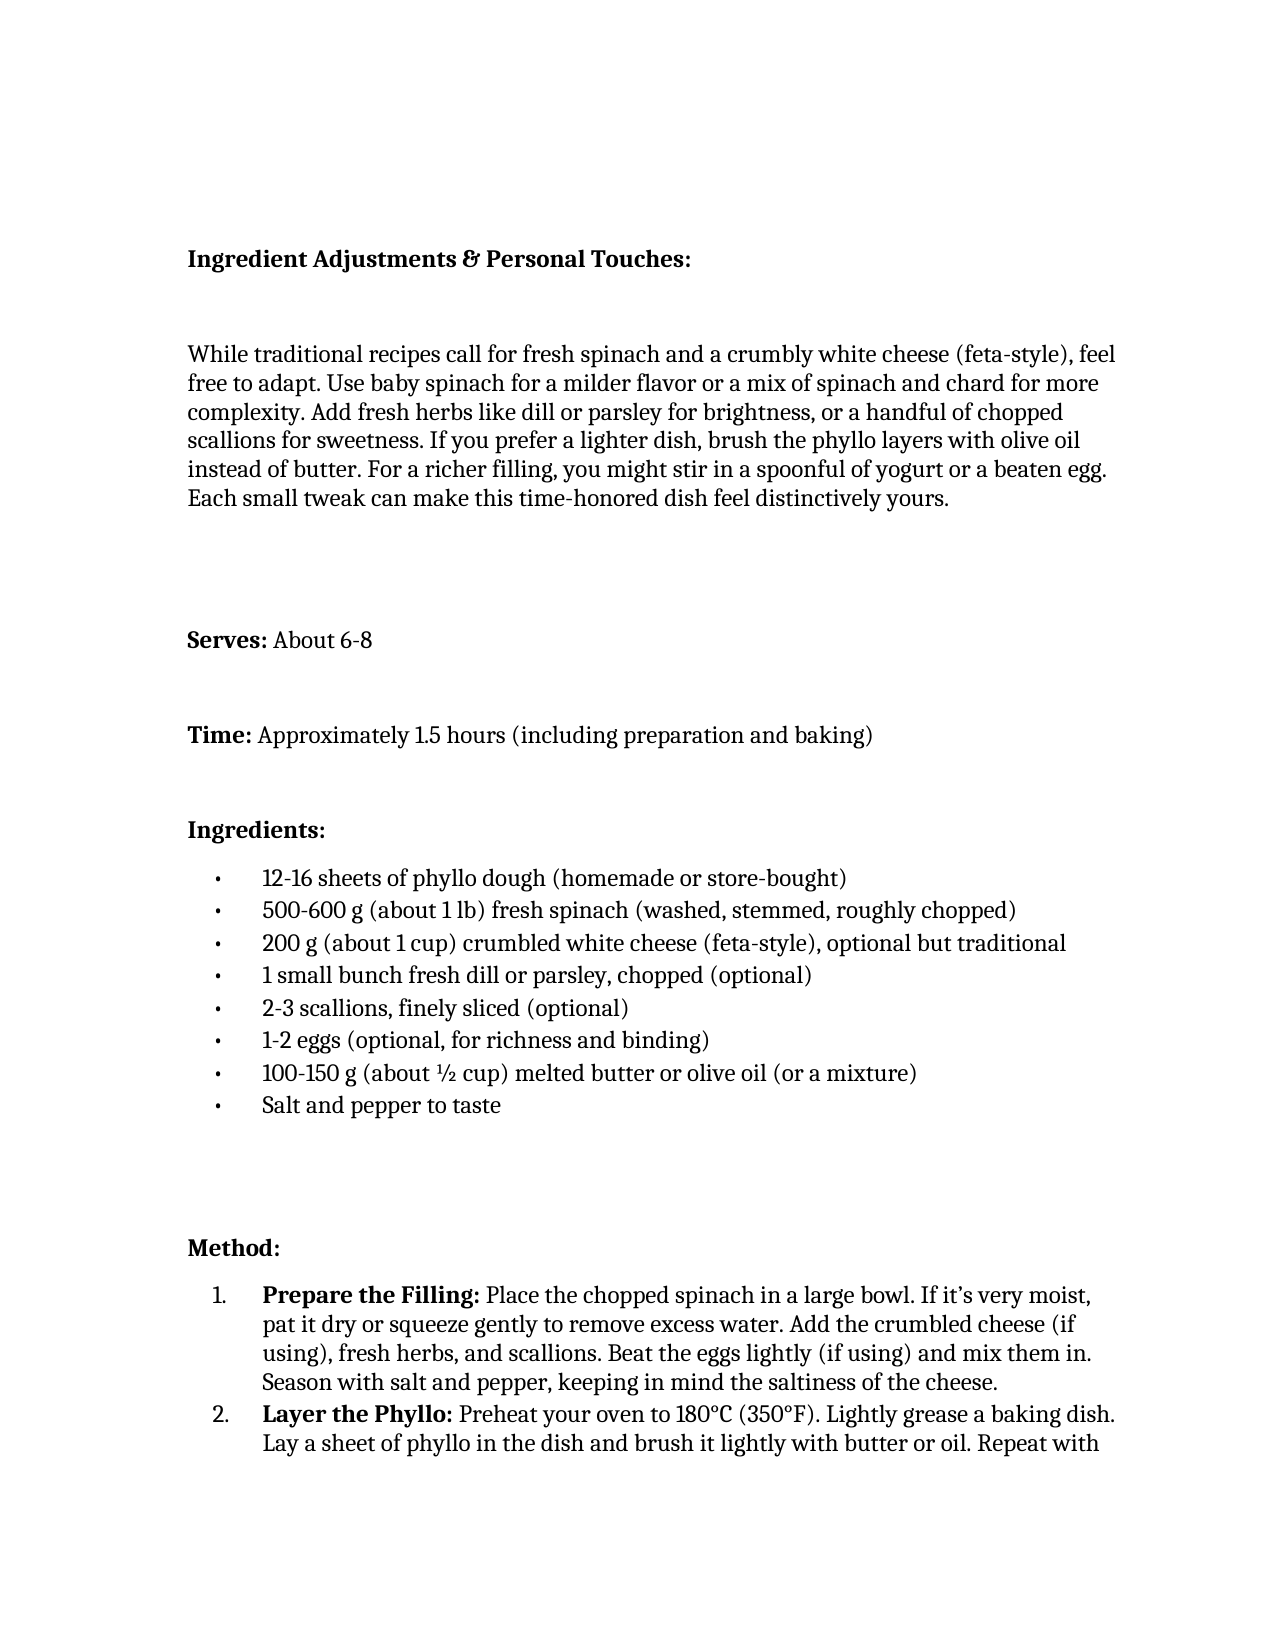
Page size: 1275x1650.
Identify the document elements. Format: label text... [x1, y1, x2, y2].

text Method: [187, 1234, 1125, 1262]
text Ingredients: [187, 816, 1125, 845]
list Salt and pepper to taste [212, 1091, 1125, 1120]
list 1 small bunch fresh dill or parsley, chopped (optional) [212, 961, 1125, 990]
text Serves: About 6-8 [187, 626, 1125, 655]
list 500-600 g (about 1 lb) fresh spinach (washed, stemmed, roughly chopped) [212, 896, 1125, 925]
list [212, 1400, 1125, 1457]
text While traditional recipes call for fresh spinach and a crumbly white cheese (feta-style), feel free to adapt. Use baby spinach for a milder flavor or a mix of spinach and chard for more complexity. Add fresh herbs like dill or parsley for brightness, or a handful of chopped scallions for sweetness. If you prefer a lighter dish, brush the phyllo layers with olive oil instead of butter. For a richer filling, you might stir in a spoonful of yogurt or a beaten egg. Each small tweak can make this time-honored dish feel distinctively yours. [187, 340, 1125, 512]
list 12-16 sheets of phyllo dough (homemade or store-bought) [212, 864, 1125, 892]
list 100-150 g (about ½ cup) melted butter or olive oil (or a mixture) [212, 1059, 1125, 1087]
list 200 g (about 1 cup) crumbled white cheese (feta-style), optional but traditional [212, 929, 1125, 957]
list 2-3 scallions, finely sliced (optional) [212, 994, 1125, 1022]
text Ingredient Adjustments & Personal Touches: [187, 245, 1125, 274]
text Time: Approximately 1.5 hours (including preparation and baking) [187, 721, 1125, 750]
list 1-2 eggs (optional, for richness and binding) [212, 1026, 1125, 1055]
list Prepare the Filling: Place the chopped spinach in a large bowl. If it’s very moist, pat it dry or squeeze gently to remove excess water. Add the crumbled cheese (if using), fresh herbs, and scallions. Beat the eggs lightly (if using) and mix them in. Season with salt and pepper, keeping in mind the saltiness of the cheese. [212, 1281, 1125, 1396]
